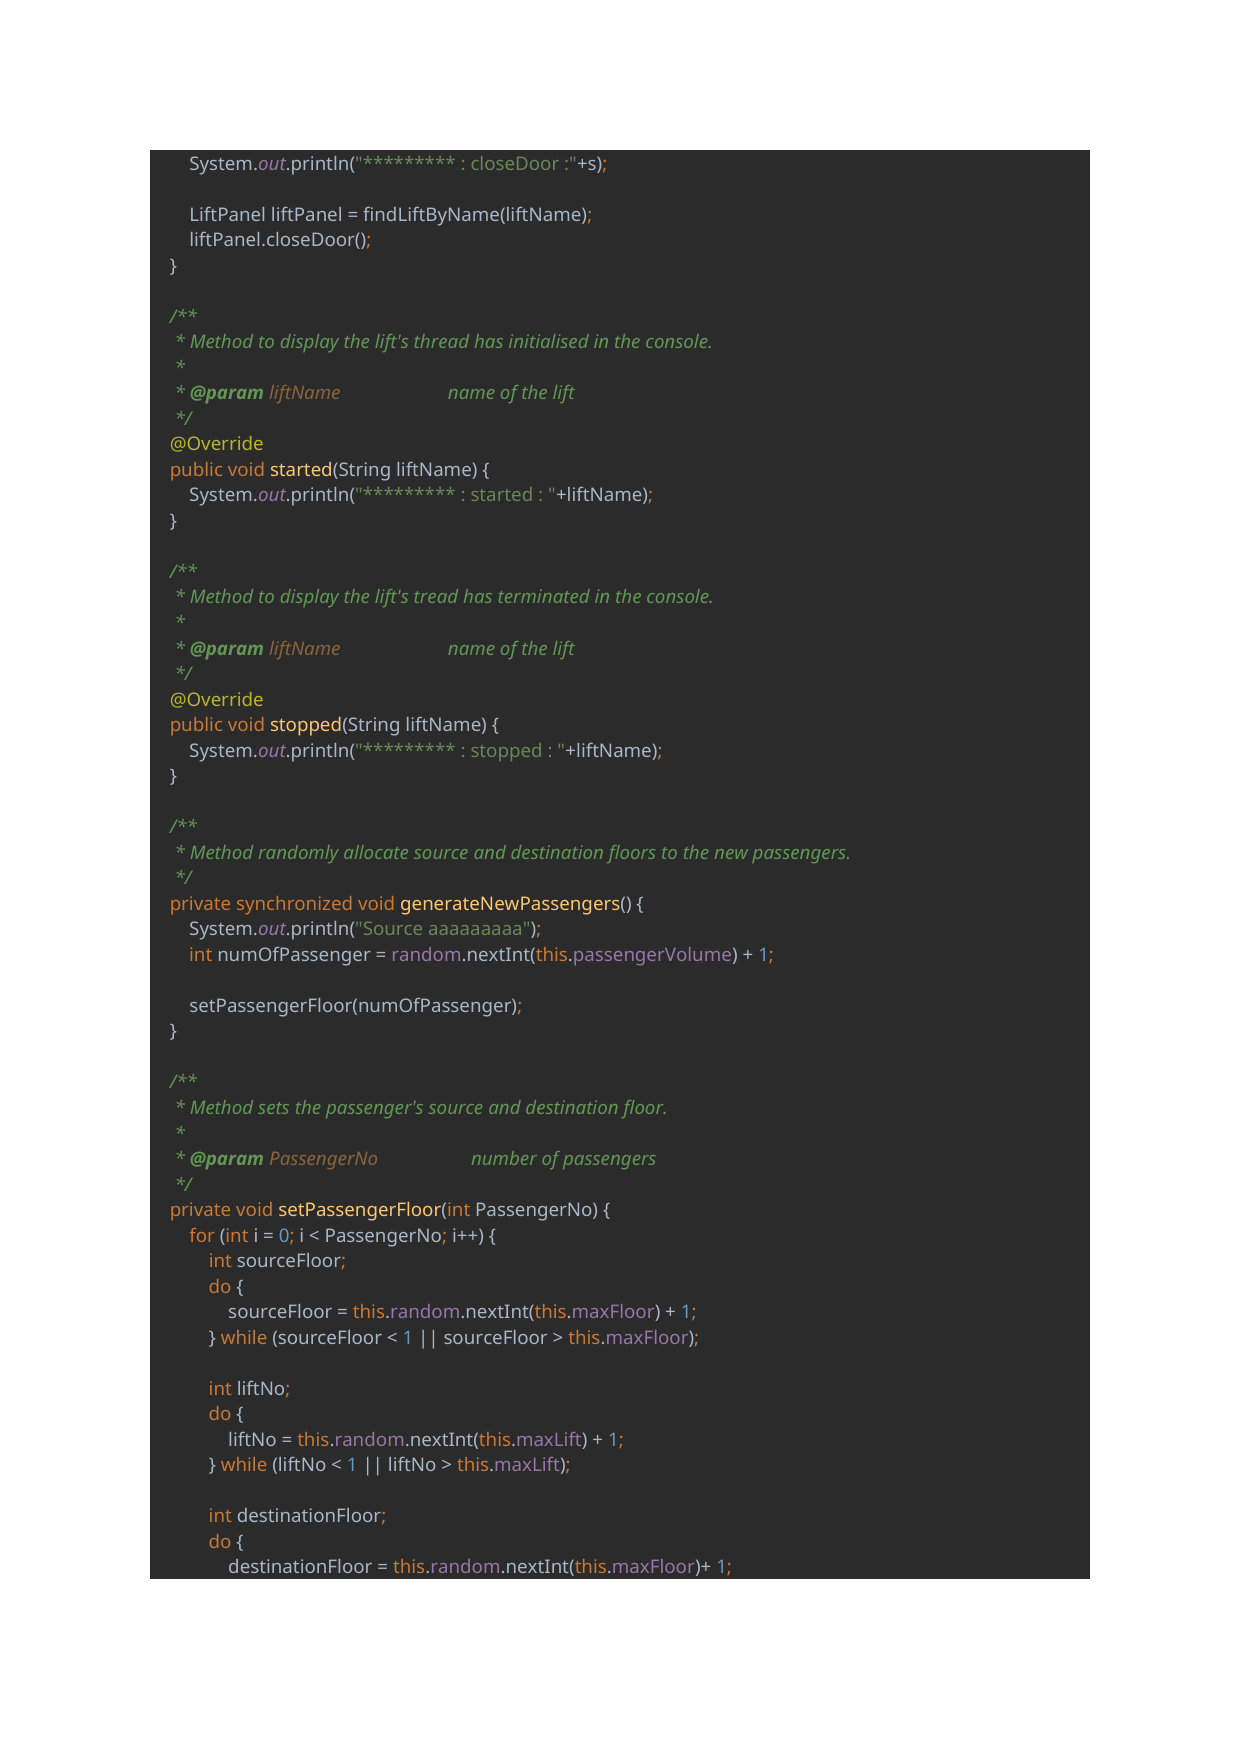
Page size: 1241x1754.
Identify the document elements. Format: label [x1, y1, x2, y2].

text [150, 150, 1090, 1579]
